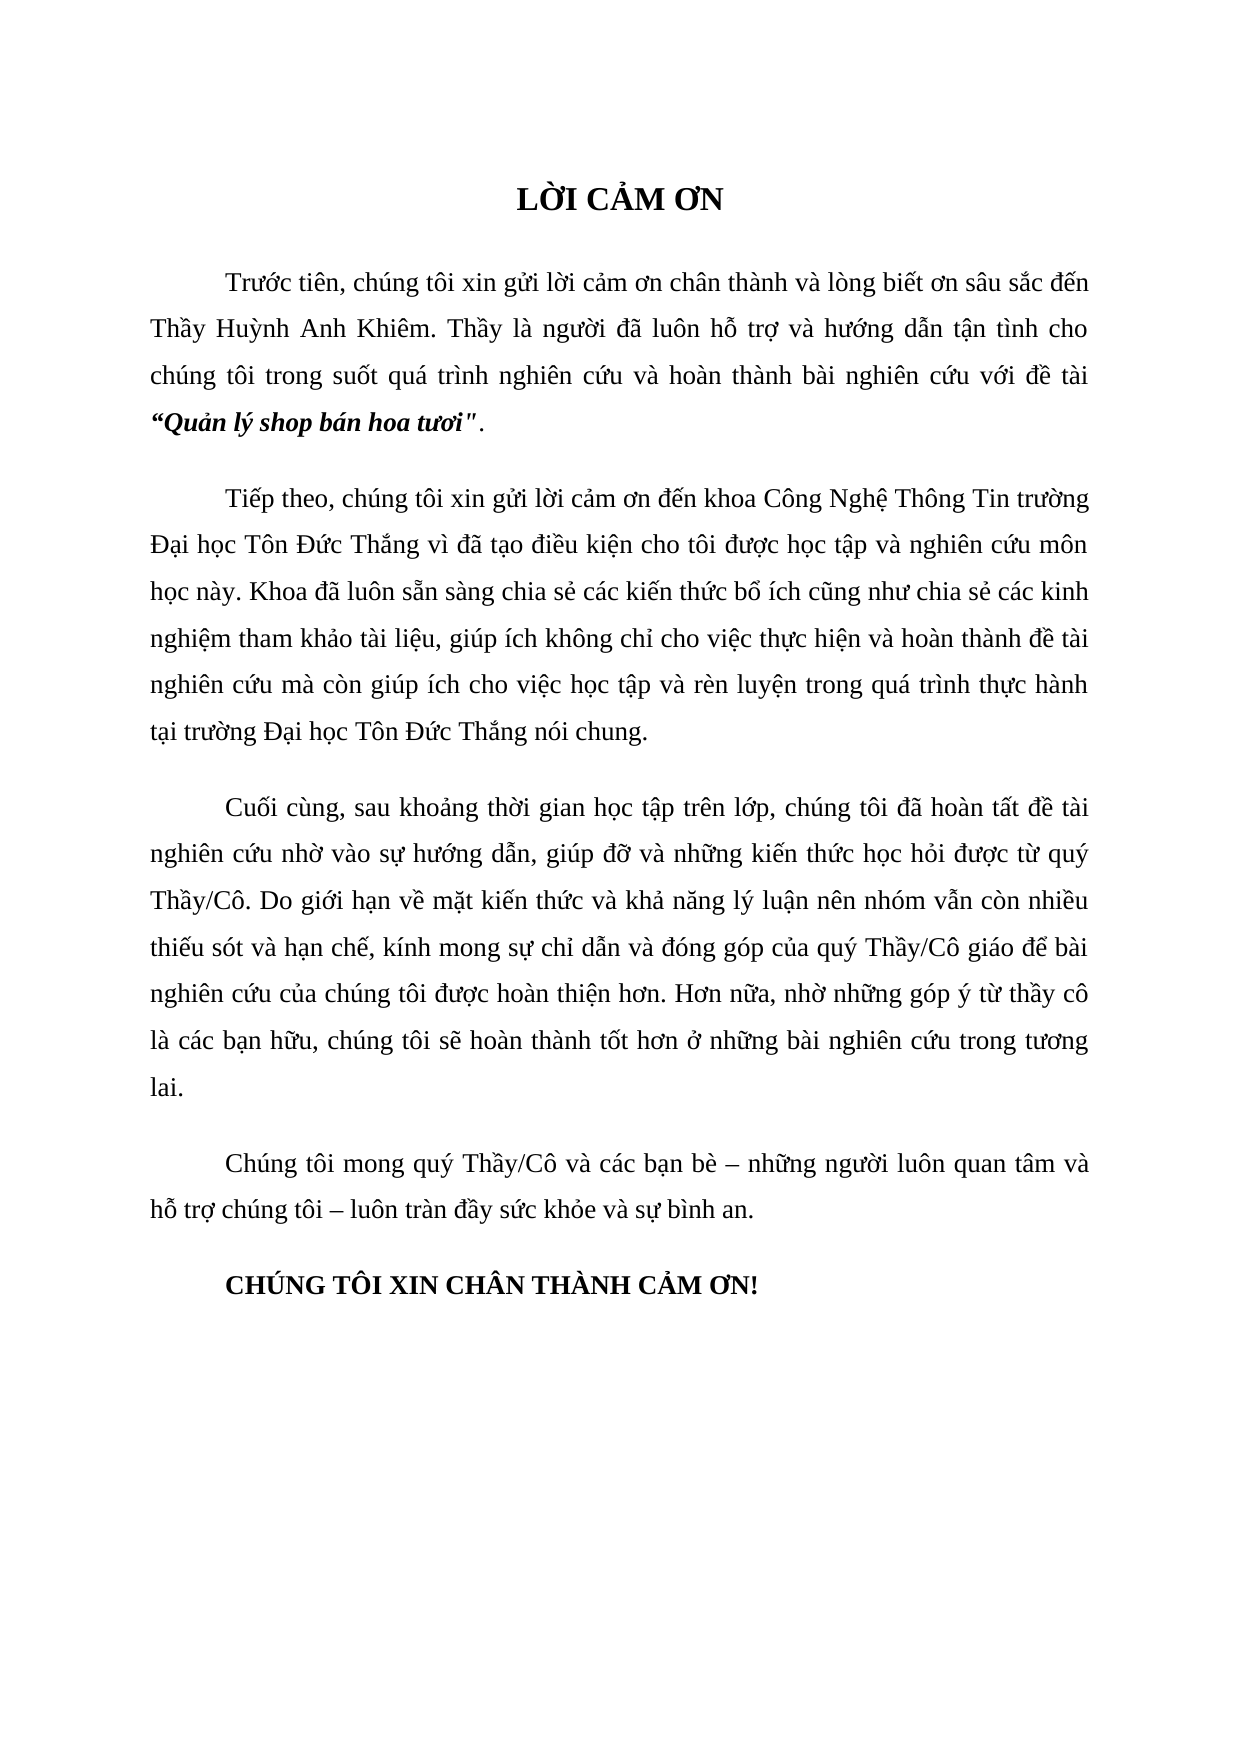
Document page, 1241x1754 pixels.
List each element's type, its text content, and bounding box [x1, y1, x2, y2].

text Cuối cùng, sau khoảng thời gian học tập trên lớp, chúng tôi đã hoàn tất đề tài nghiên cứu nhờ vào sự hướng dẫn, giúp đỡ và những kiến thức học hỏi được từ quý Thầy/Cô. Do giới hạn về mặt kiến thức và khả năng lý luận nên nhóm vẫn còn nhiều thiếu sót và hạn chế, kính mong sự chỉ dẫn và đóng góp của quý Thầy/Cô giáo để bài nghiên cứu của chúng tôi được hoàn thiện hơn. Hơn nữa, nhờ những góp ý từ thầy cô là các bạn hữu, chúng tôi sẽ hoàn thành tốt hơn ở những bài nghiên cứu trong tương lai. [150, 791, 1090, 1102]
text Trước tiên, chúng tôi xin gửi lời cảm ơn chân thành và lòng biết ơn sâu sắc đến Thầy Huỳnh Anh Khiêm. Thầy là người đã luôn hỗ trợ và hướng dẫn tận tình cho chúng tôi trong suốt quá trình nghiên cứu và hoàn thành bài nghiên cứu với đề tài “Quản lý shop bán hoa tươi". [150, 266, 1090, 437]
text LỜI CẢM ƠN [150, 179, 1090, 217]
text Chúng tôi mong quý Thầy/Cô và các bạn bè – những người luôn quan tâm và hỗ trợ chúng tôi – luôn tràn đầy sức khỏe và sự bình an. [150, 1147, 1090, 1224]
text Tiếp theo, chúng tôi xin gửi lời cảm ơn đến khoa Công Nghệ Thông Tin trường Đại học Tôn Đức Thắng vì đã tạo điều kiện cho tôi được học tập và nghiên cứu môn học này. Khoa đã luôn sẵn sàng chia sẻ các kiến thức bổ ích cũng như chia sẻ các kinh nghiệm tham khảo tài liệu, giúp ích không chỉ cho việc thực hiện và hoàn thành đề tài nghiên cứu mà còn giúp ích cho việc học tập và rèn luyện trong quá trình thực hành tại trường Đại học Tôn Đức Thắng nói chung. [150, 482, 1090, 746]
text CHÚNG TÔI XIN CHÂN THÀNH CẢM ƠN! [150, 1269, 1090, 1300]
